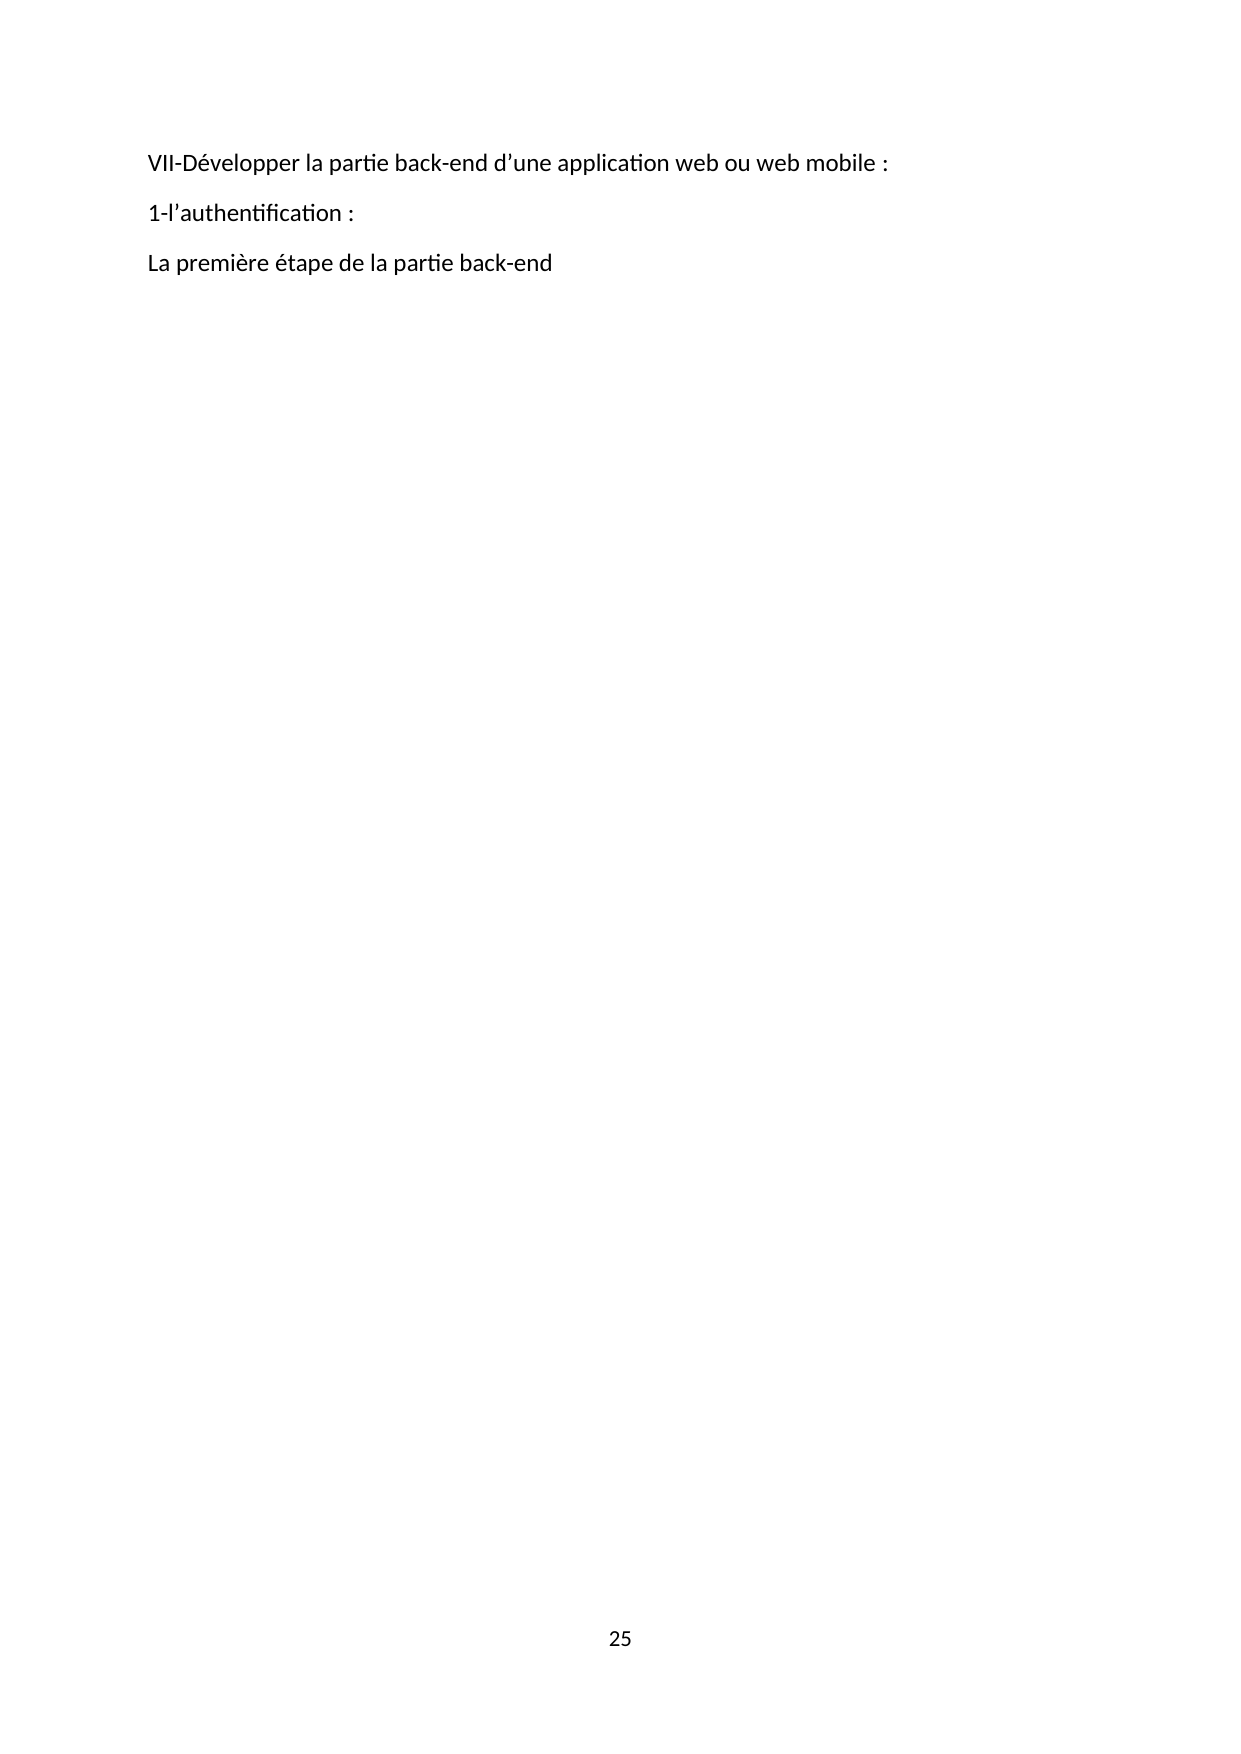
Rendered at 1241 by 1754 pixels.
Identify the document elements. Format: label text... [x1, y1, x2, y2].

text 1-l’authentification : [148, 197, 1093, 228]
text VII-Développer la partie back-end d’une application web ou web mobile : [148, 148, 1093, 178]
text La première étape de la partie back-end [148, 247, 1093, 277]
